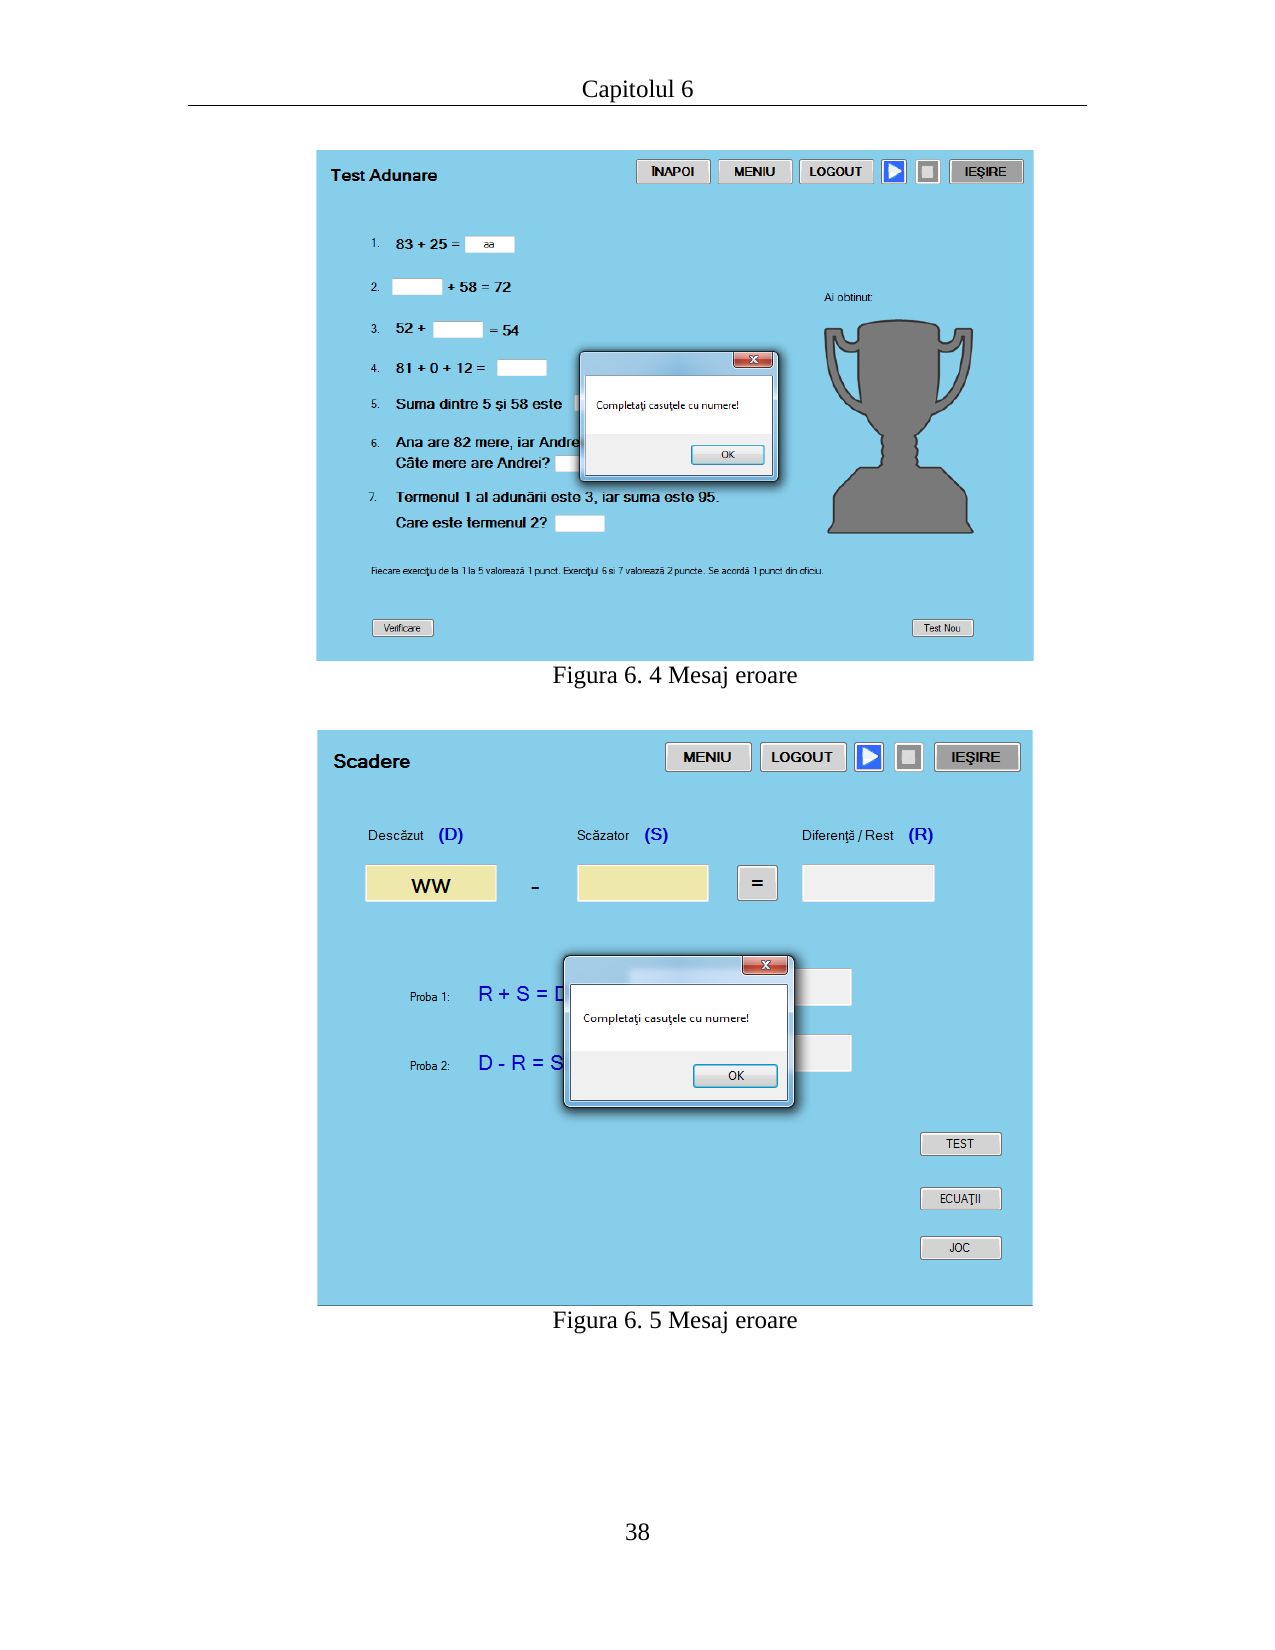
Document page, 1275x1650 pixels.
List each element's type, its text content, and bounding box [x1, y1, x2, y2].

picture [317, 730, 1033, 1306]
picture [316, 150, 1034, 661]
